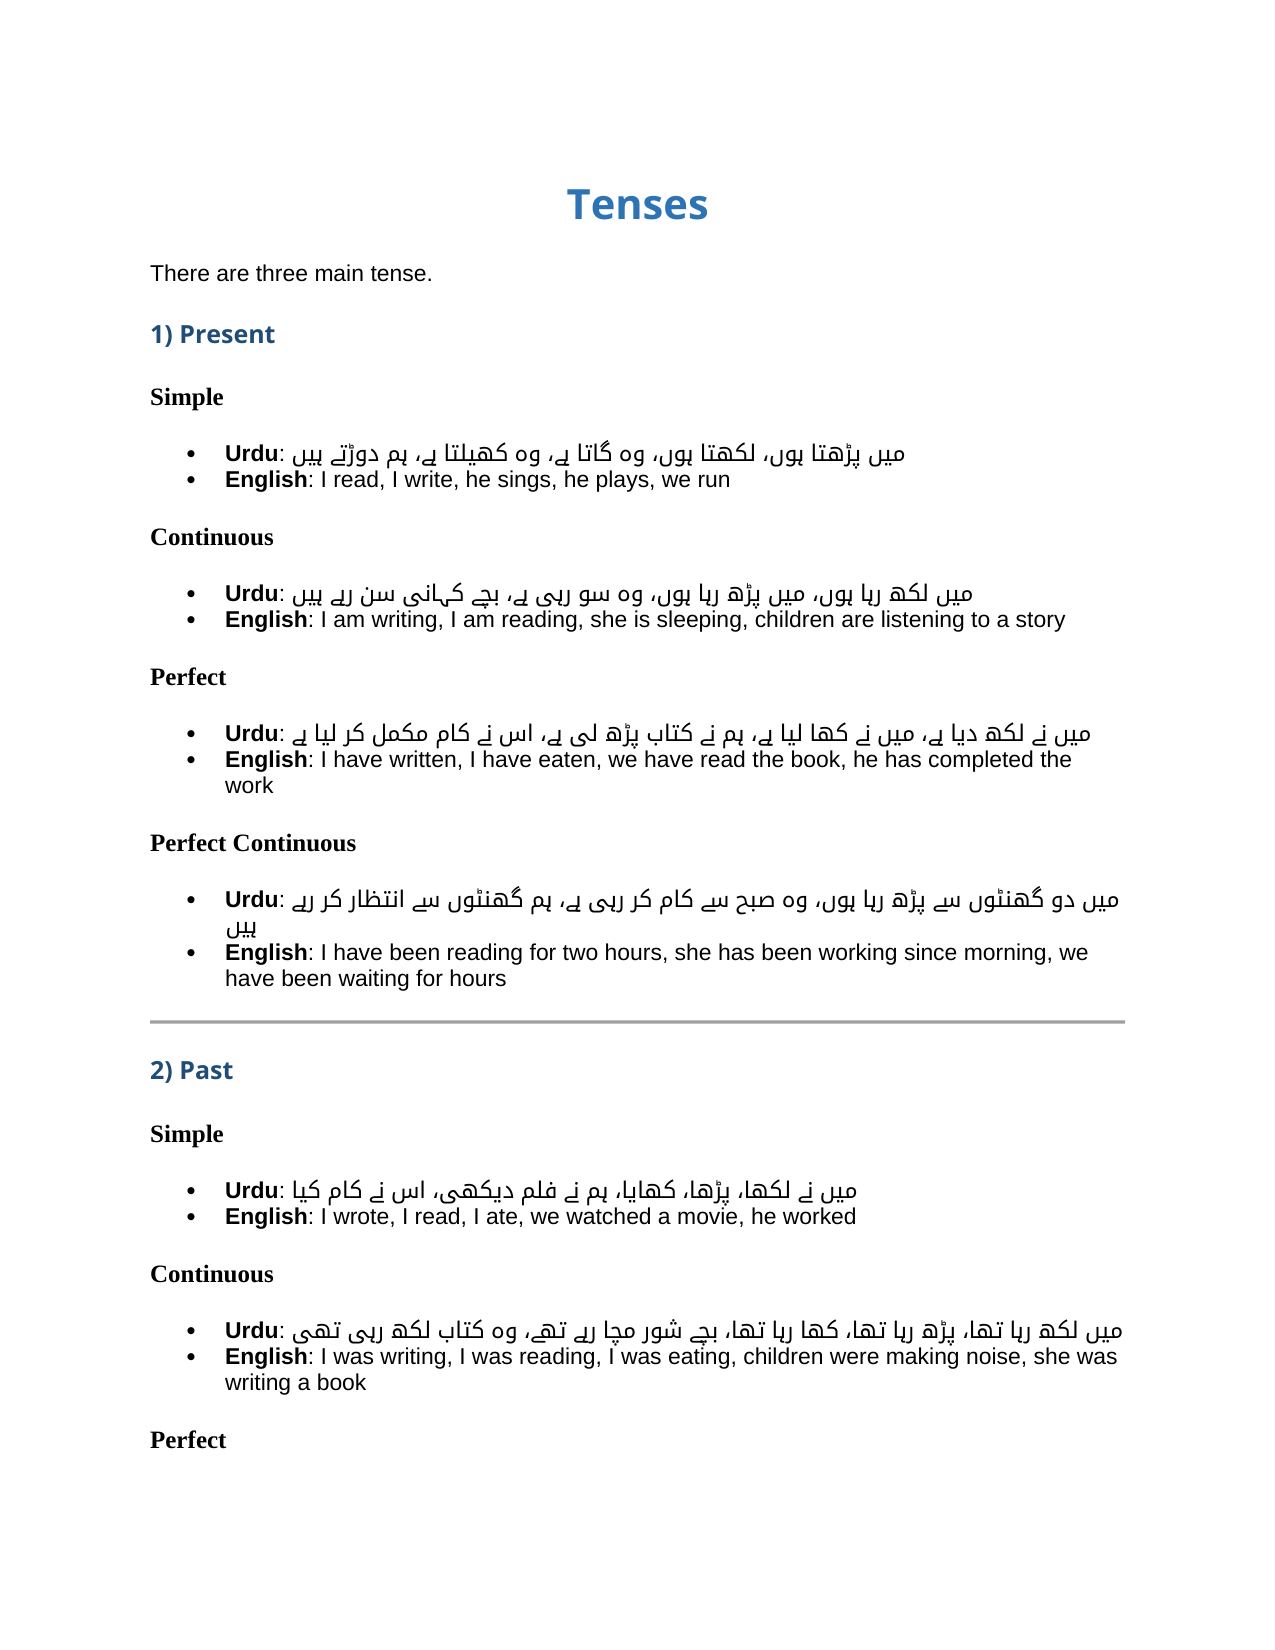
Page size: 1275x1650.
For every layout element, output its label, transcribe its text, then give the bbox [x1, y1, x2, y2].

text Continuous [150, 1259, 1125, 1287]
list Urdu: میں نے لکھا، پڑھا، کھایا، ہم نے فلم دیکھی، اس نے کام کیا [187, 1177, 1125, 1203]
subtitle 2) Past [150, 1053, 1125, 1087]
list Urdu: میں پڑھتا ہوں، لکھتا ہوں، وہ گاتا ہے، وہ کھیلتا ہے، ہم دوڑتے ہیں [187, 440, 1125, 466]
text Perfect [150, 1425, 1125, 1454]
text Simple [150, 1119, 1125, 1148]
list English: I was writing, I was reading, I was eating, children were making noise, she was writing a book [187, 1343, 1125, 1396]
list English: I read, I write, he sings, he plays, we run [187, 466, 1125, 493]
text Perfect Continuous [150, 828, 1125, 857]
list Urdu: میں نے لکھ دیا ہے، میں نے کھا لیا ہے، ہم نے کتاب پڑھ لی ہے، اس نے کام مکمل کر لیا ہے [187, 720, 1125, 746]
list English: I have been reading for two hours, she has been working since morning, we have been waiting for hours [187, 938, 1125, 991]
subtitle Tenses [150, 175, 1125, 232]
list English: I wrote, I read, I ate, we watched a movie, he worked [187, 1203, 1125, 1229]
text Simple [150, 382, 1125, 411]
list English: I have written, I have eaten, we have read the book, he has completed the work [187, 746, 1125, 799]
subtitle 1) Present [150, 316, 1125, 350]
list Urdu: میں دو گھنٹوں سے پڑھ رہا ہوں، وہ صبح سے کام کر رہی ہے، ہم گھنٹوں سے انتظار کر رہے ہیں [187, 886, 1125, 938]
list Urdu: میں لکھ رہا تھا، پڑھ رہا تھا، کھا رہا تھا، بچے شور مچا رہے تھے، وہ کتاب لکھ رہی تھی [187, 1317, 1125, 1343]
list Urdu: میں لکھ رہا ہوں، میں پڑھ رہا ہوں، وہ سو رہی ہے، بچے کہانی سن رہے ہیں [187, 580, 1125, 606]
text Continuous [150, 522, 1125, 551]
list English: I am writing, I am reading, she is sleeping, children are listening to a story [187, 606, 1125, 633]
text Perfect [150, 662, 1125, 691]
text There are three main tense. [150, 260, 1125, 286]
